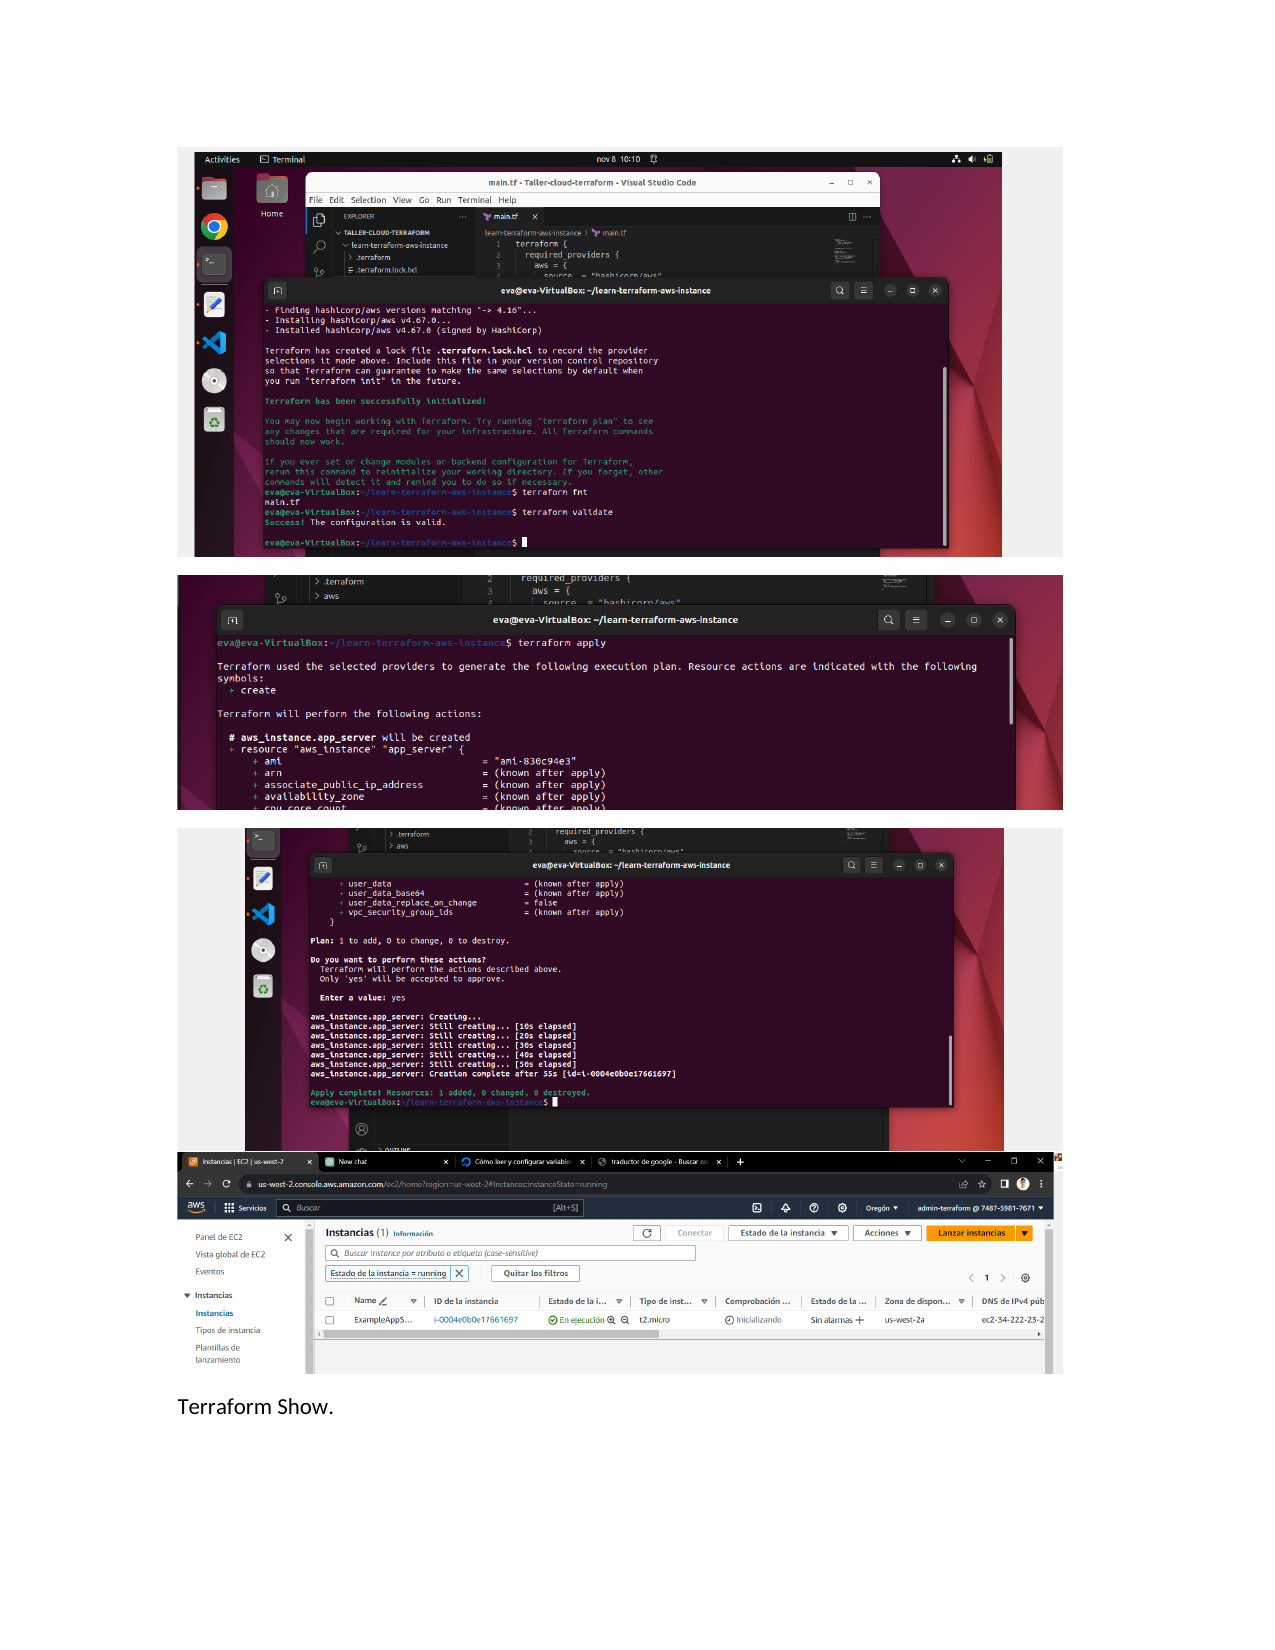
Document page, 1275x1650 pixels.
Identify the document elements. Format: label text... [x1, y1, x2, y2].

text Terraform Show. [177, 1392, 1098, 1420]
picture [177, 147, 1063, 557]
picture [177, 1152, 1063, 1374]
picture [177, 828, 1063, 1151]
picture [177, 575, 1063, 810]
